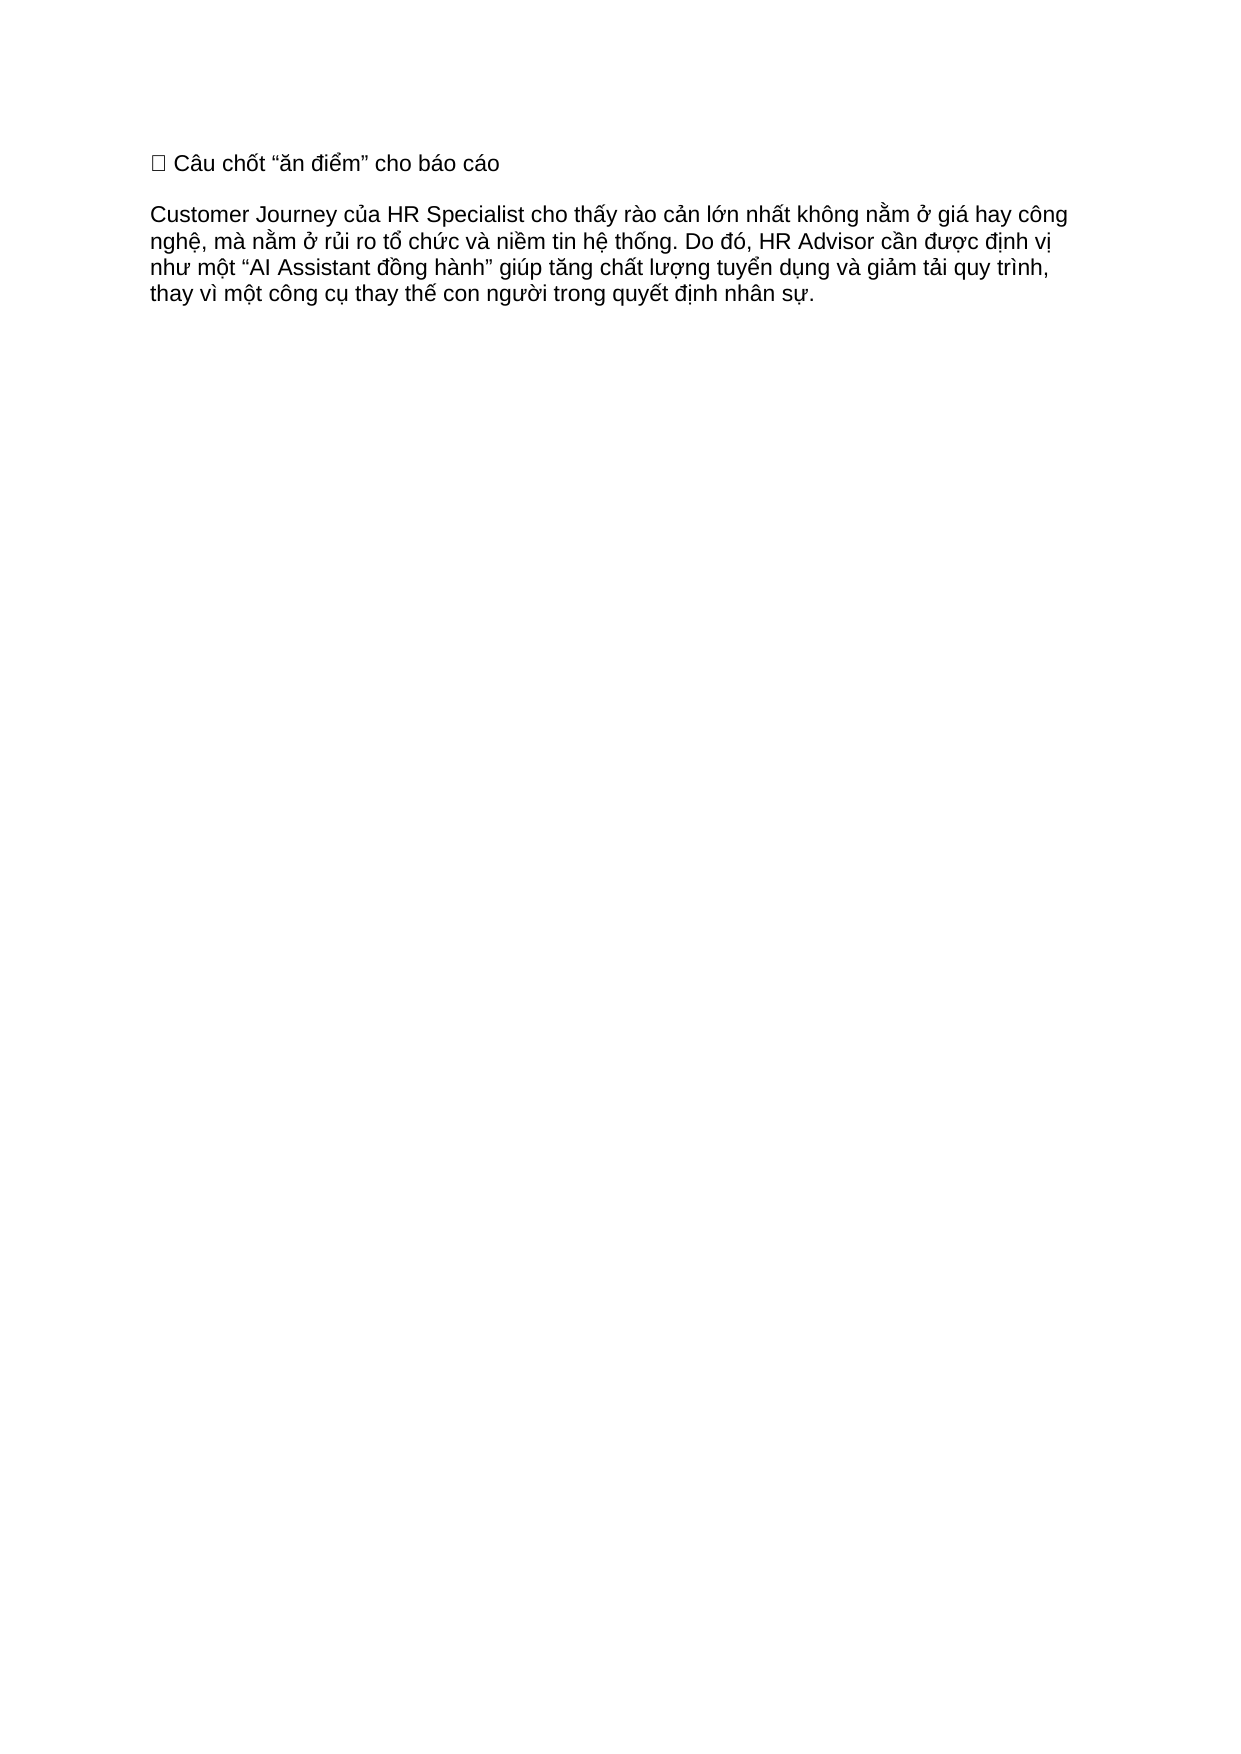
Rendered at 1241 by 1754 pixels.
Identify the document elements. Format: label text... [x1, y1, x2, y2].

text Customer Journey của HR Specialist cho thấy rào cản lớn nhất không nằm ở giá hay công nghệ, mà nằm ở rủi ro tổ chức và niềm tin hệ thống. Do đó, HR Advisor cần được định vị như một “AI Assistant đồng hành” giúp tăng chất lượng tuyển dụng và giảm tải quy trình, thay vì một công cụ thay thế con người trong quyết định nhân sự. [150, 201, 1090, 307]
text 🔑 Câu chốt “ăn điểm” cho báo cáo [150, 150, 1090, 176]
